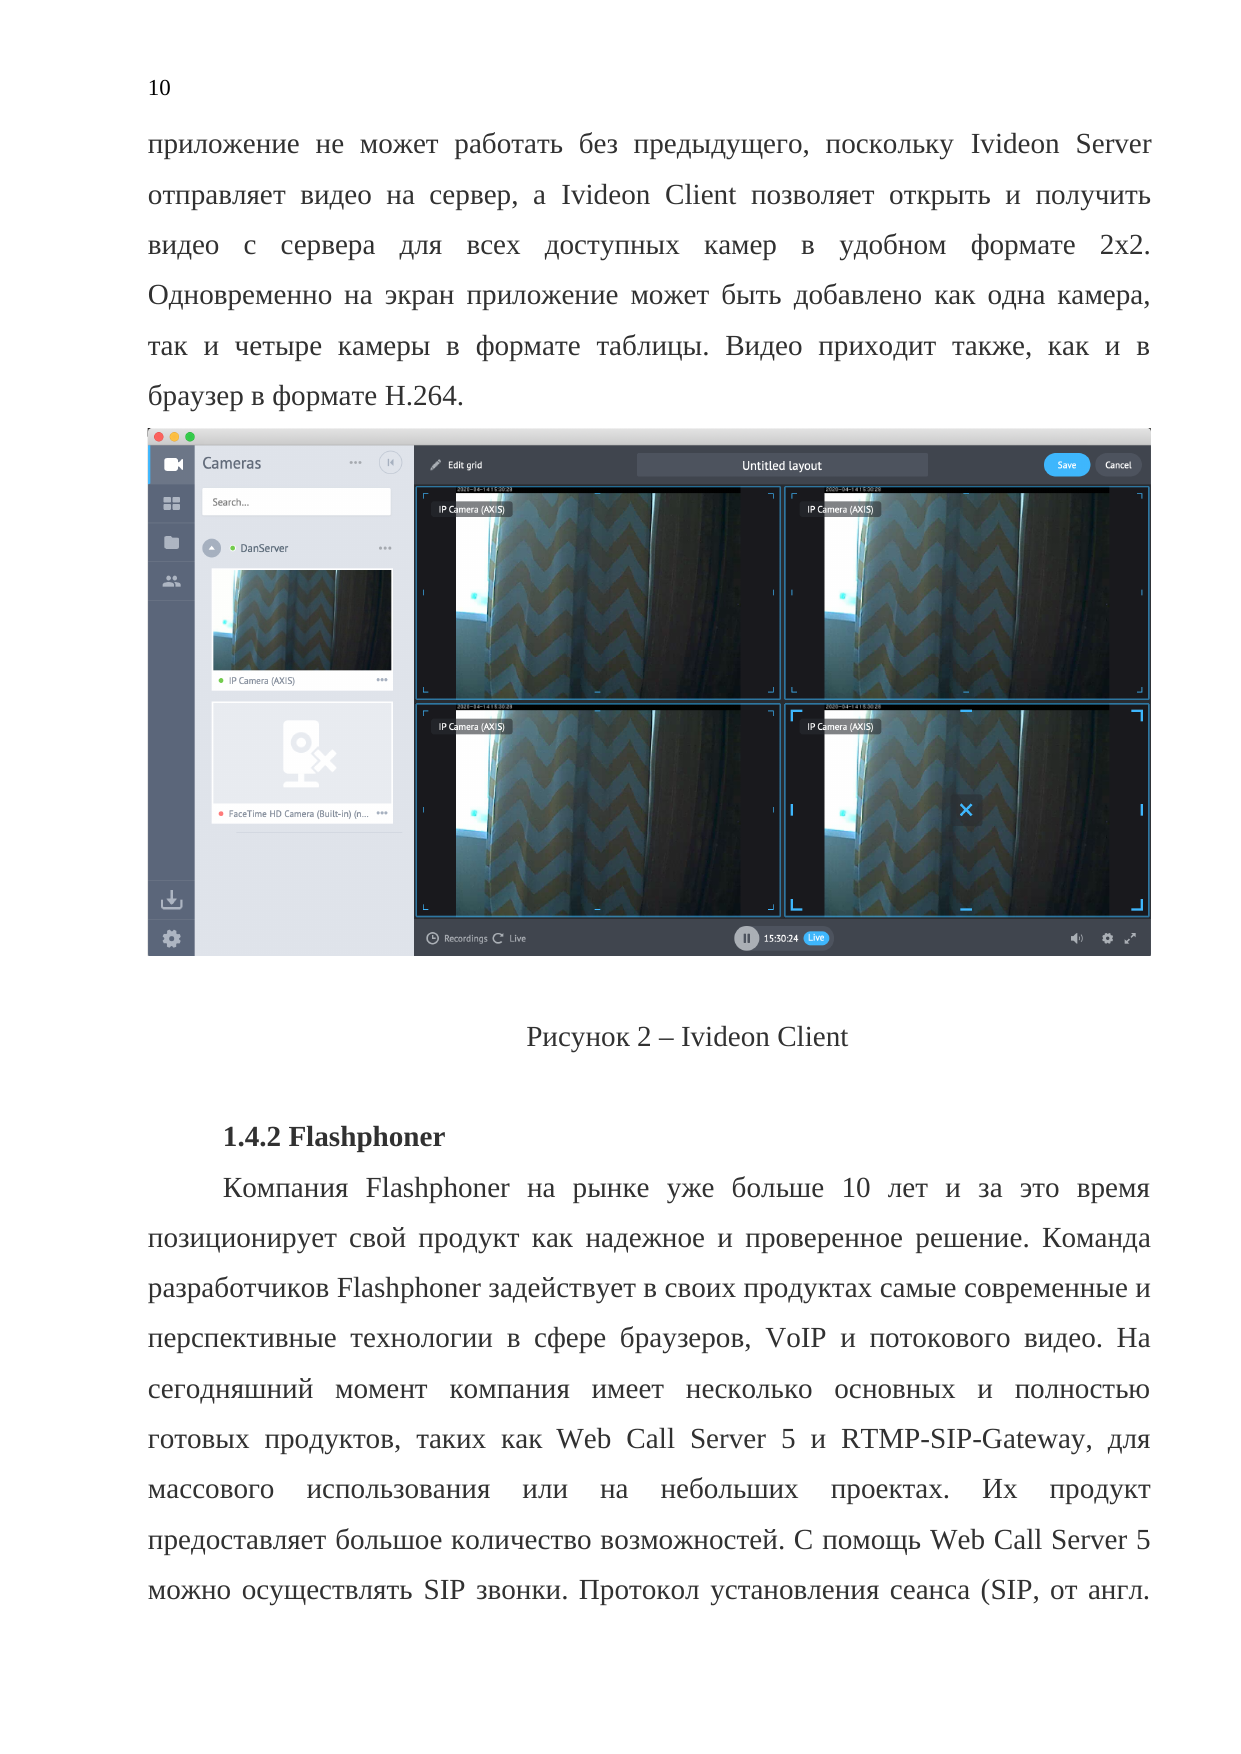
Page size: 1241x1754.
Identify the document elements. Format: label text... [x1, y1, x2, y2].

picture [147, 428, 1151, 956]
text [148, 1170, 1152, 1606]
text Рисунок 2 – Ivideon Client [148, 1019, 1152, 1052]
text 1.4.2 Flashphoner [148, 1119, 1152, 1153]
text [148, 127, 1152, 412]
